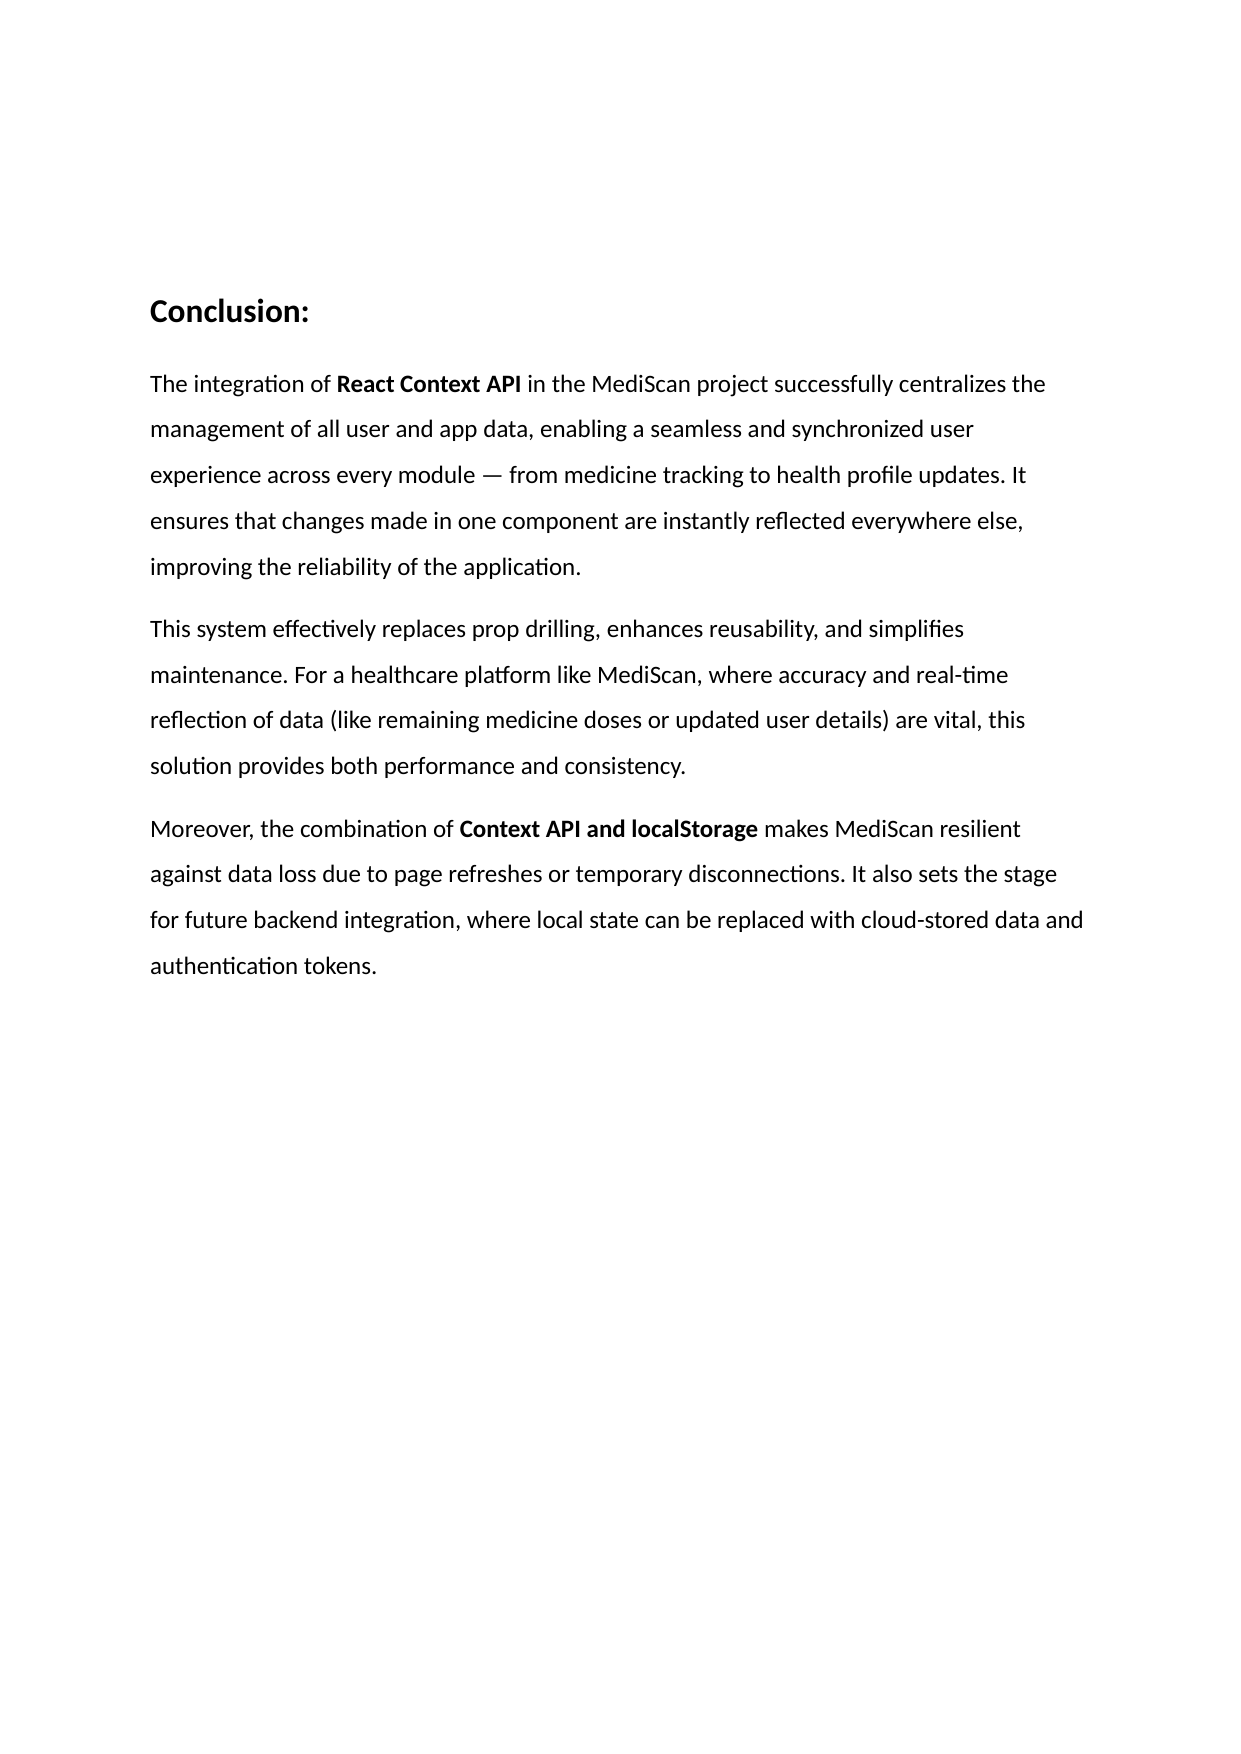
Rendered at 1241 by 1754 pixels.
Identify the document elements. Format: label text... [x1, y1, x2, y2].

text Conclusion: [150, 290, 1090, 331]
text This system effectively replaces prop drilling, enhances reusability, and simplifies maintenance. For a healthcare platform like MediScan, where accuracy and real-time reflection of data (like remaining medicine doses or updated user details) are vital, this solution provides both performance and consistency. [150, 613, 1090, 781]
text Moreover, the combination of Context API and localStorage makes MediScan resilient against data loss due to page refreshes or temporary disconnections. It also sets the stage for future backend integration, where local state can be replaced with cloud-stored data and authentication tokens. [150, 813, 1090, 981]
text The integration of React Context API in the MediScan project successfully centralizes the management of all user and app data, enabling a seamless and synchronized user experience across every module — from medicine tracking to health profile updates. It ensures that changes made in one component are instantly reflected everywhere else, improving the reliability of the application. [150, 368, 1090, 581]
